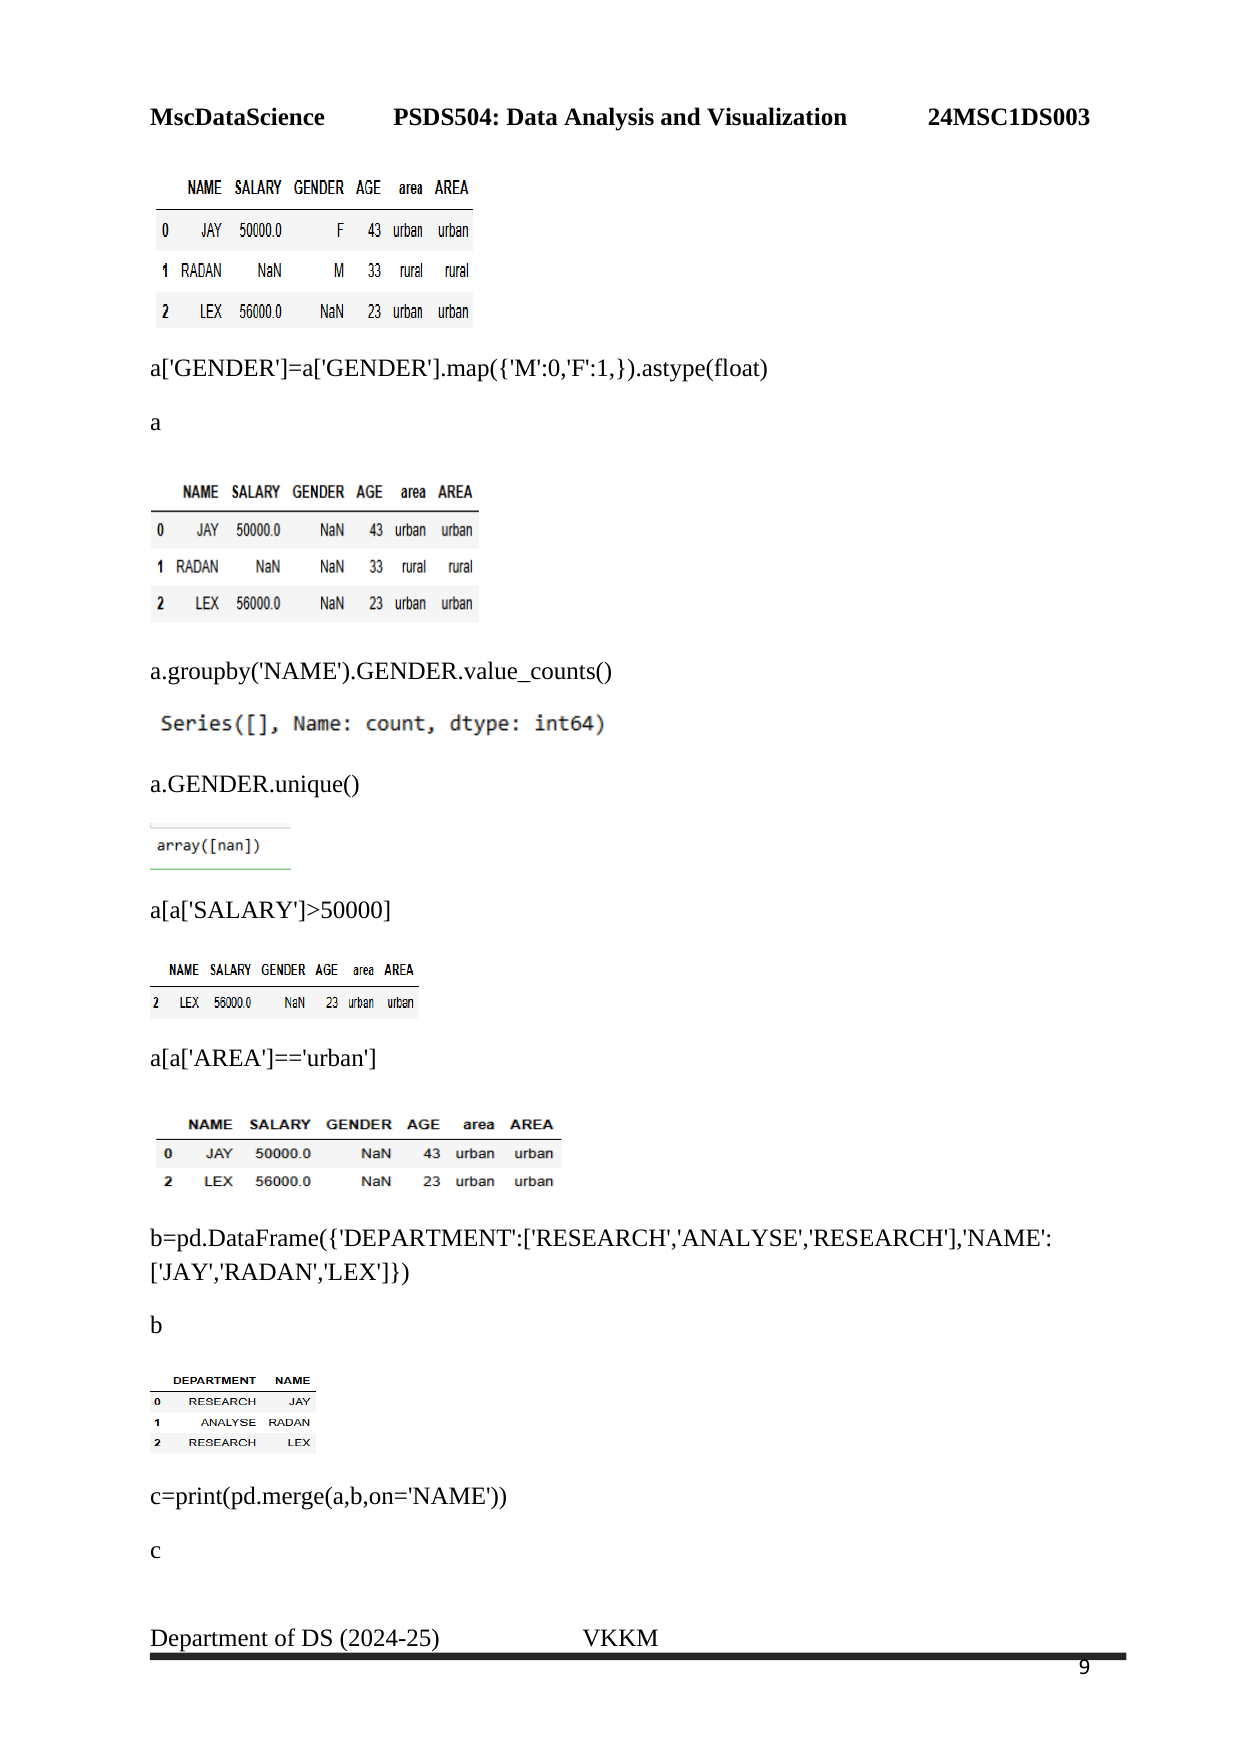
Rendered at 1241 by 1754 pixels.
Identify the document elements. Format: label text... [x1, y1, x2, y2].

text a [150, 407, 1090, 436]
picture [150, 460, 484, 632]
text a[a['AREA']=='urban'] [150, 1043, 1090, 1072]
picture [150, 823, 292, 871]
text c=print(pd.merge(a,b,on='NAME')) [150, 1481, 1090, 1510]
text a.groupby('NAME').GENDER.value_counts() [150, 656, 1090, 685]
text a['GENDER']=a['GENDER'].map({'M':0,'F':1,}).astype(float) [150, 353, 1090, 382]
picture [150, 710, 633, 745]
text b=pd.DataFrame({'DEPARTMENT':['RESEARCH','ANALYSE','RESEARCH'],'NAME':['JAY','RADAN','LEX']}) [150, 1223, 1090, 1285]
text a.GENDER.unique() [150, 769, 1090, 798]
text a[a['SALARY']>50000] [150, 896, 1090, 924]
picture [150, 1097, 569, 1199]
picture [150, 949, 437, 1019]
picture [150, 1364, 337, 1457]
text b [150, 1310, 1090, 1339]
picture [150, 159, 473, 328]
text c [150, 1535, 1090, 1564]
